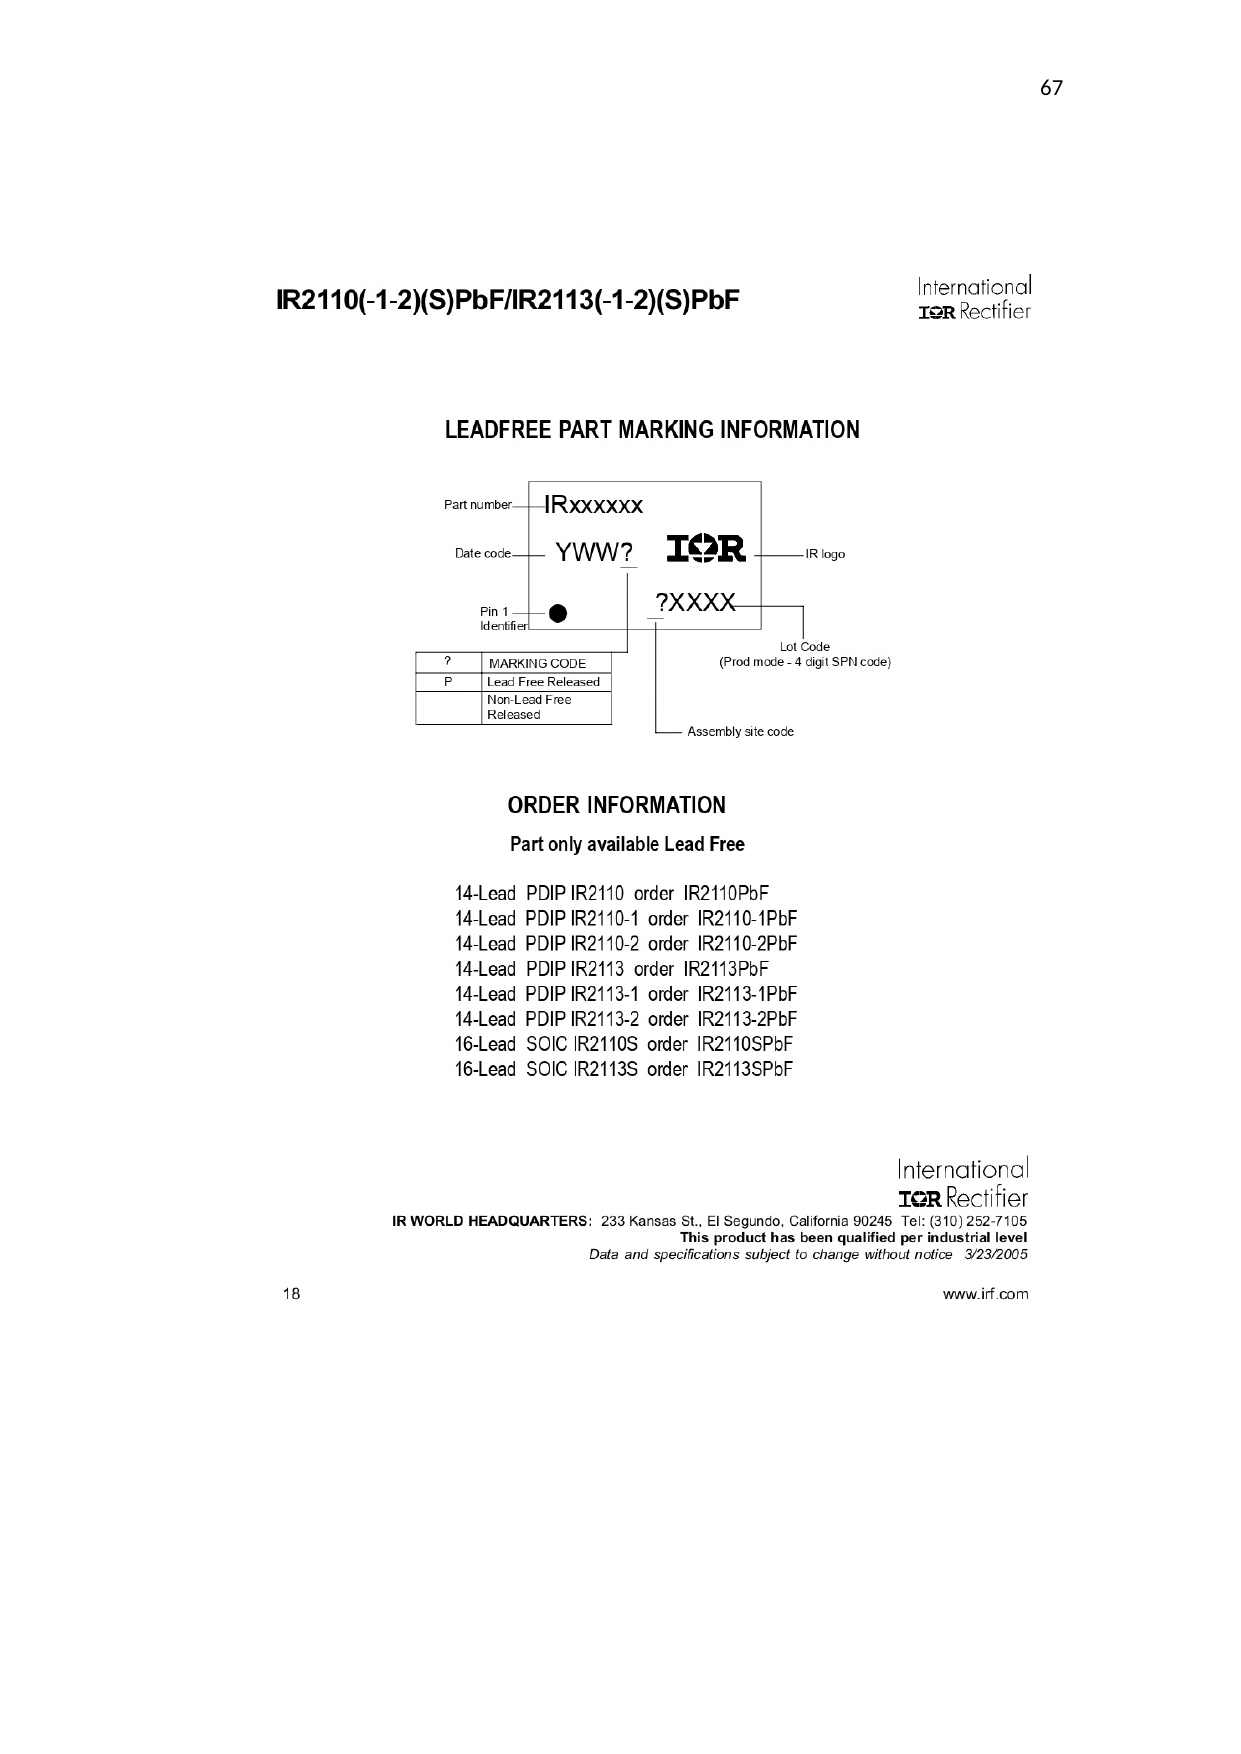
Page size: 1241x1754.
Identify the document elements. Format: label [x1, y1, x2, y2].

picture [236, 236, 1063, 1344]
